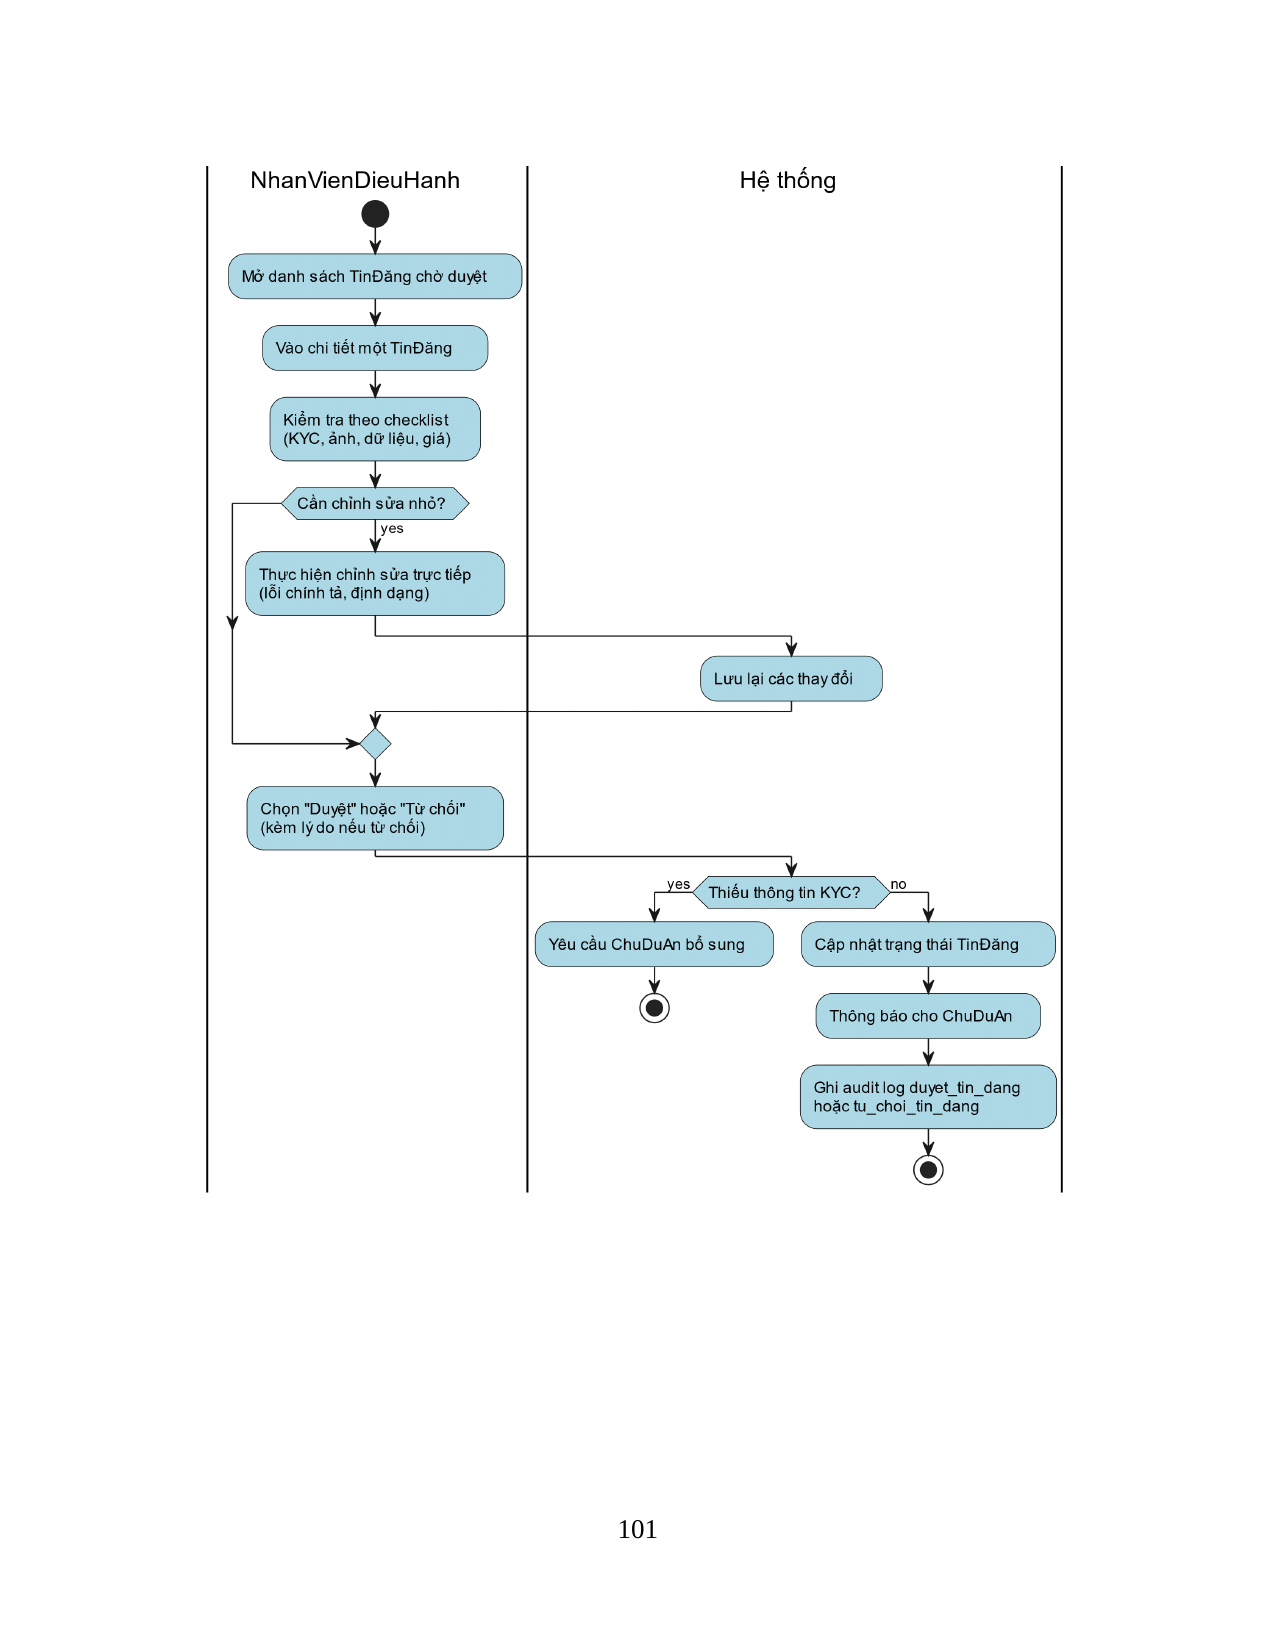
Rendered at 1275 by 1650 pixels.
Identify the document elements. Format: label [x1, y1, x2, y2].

picture [187, 150, 1088, 1208]
